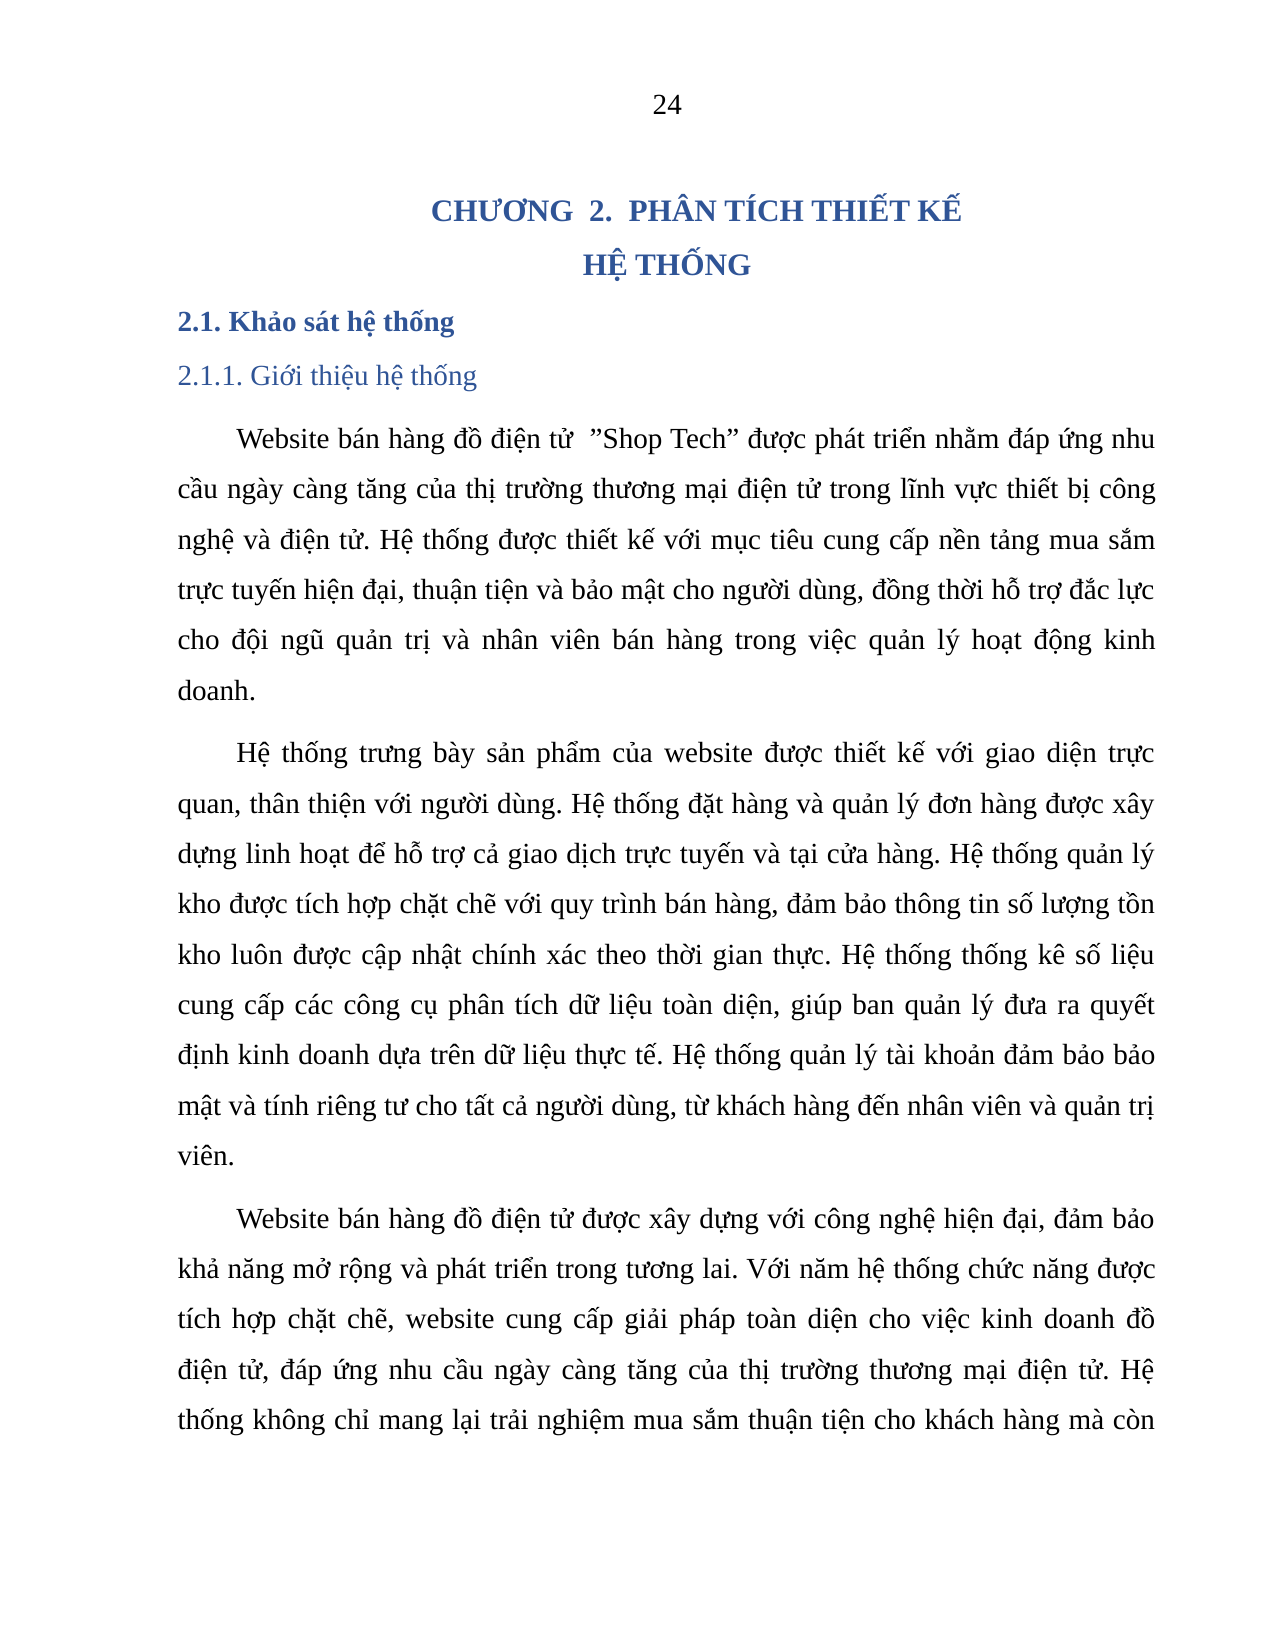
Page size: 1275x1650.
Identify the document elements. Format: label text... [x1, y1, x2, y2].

subtitle Giới thiệu hệ thống [177, 358, 1157, 392]
text Website bán hàng đồ điện tử ”Shop Tech” được phát triển nhằm đáp ứng nhu cầu ngày càng tăng của thị trường thương mại điện tử trong lĩnh vực thiết bị công nghệ và điện tử. Hệ thống được thiết kế với mục tiêu cung cấp nền tảng mua sắm trực tuyến hiện đại, thuận tiện và bảo mật cho người dùng, đồng thời hỗ trợ đắc lực cho đội ngũ quản trị và nhân viên bán hàng trong việc quản lý hoạt động kinh doanh. [177, 421, 1157, 706]
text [177, 1201, 1157, 1436]
subtitle Khảo sát hệ thống [177, 304, 1157, 337]
subtitle PHÂN TÍCH THIẾT KẾ HỆ THỐNG [354, 192, 980, 282]
text Hệ thống trưng bày sản phẩm của website được thiết kế với giao diện trực quan, thân thiện với người dùng. Hệ thống đặt hàng và quản lý đơn hàng được xây dựng linh hoạt để hỗ trợ cả giao dịch trực tuyến và tại cửa hàng. Hệ thống quản lý kho được tích hợp chặt chẽ với quy trình bán hàng, đảm bảo thông tin số lượng tồn kho luôn được cập nhật chính xác theo thời gian thực. Hệ thống thống kê số liệu cung cấp các công cụ phân tích dữ liệu toàn diện, giúp ban quản lý đưa ra quyết định kinh doanh dựa trên dữ liệu thực tế. Hệ thống quản lý tài khoản đảm bảo bảo mật và tính riêng tư cho tất cả người dùng, từ khách hàng đến nhân viên và quản trị viên. [177, 736, 1157, 1172]
